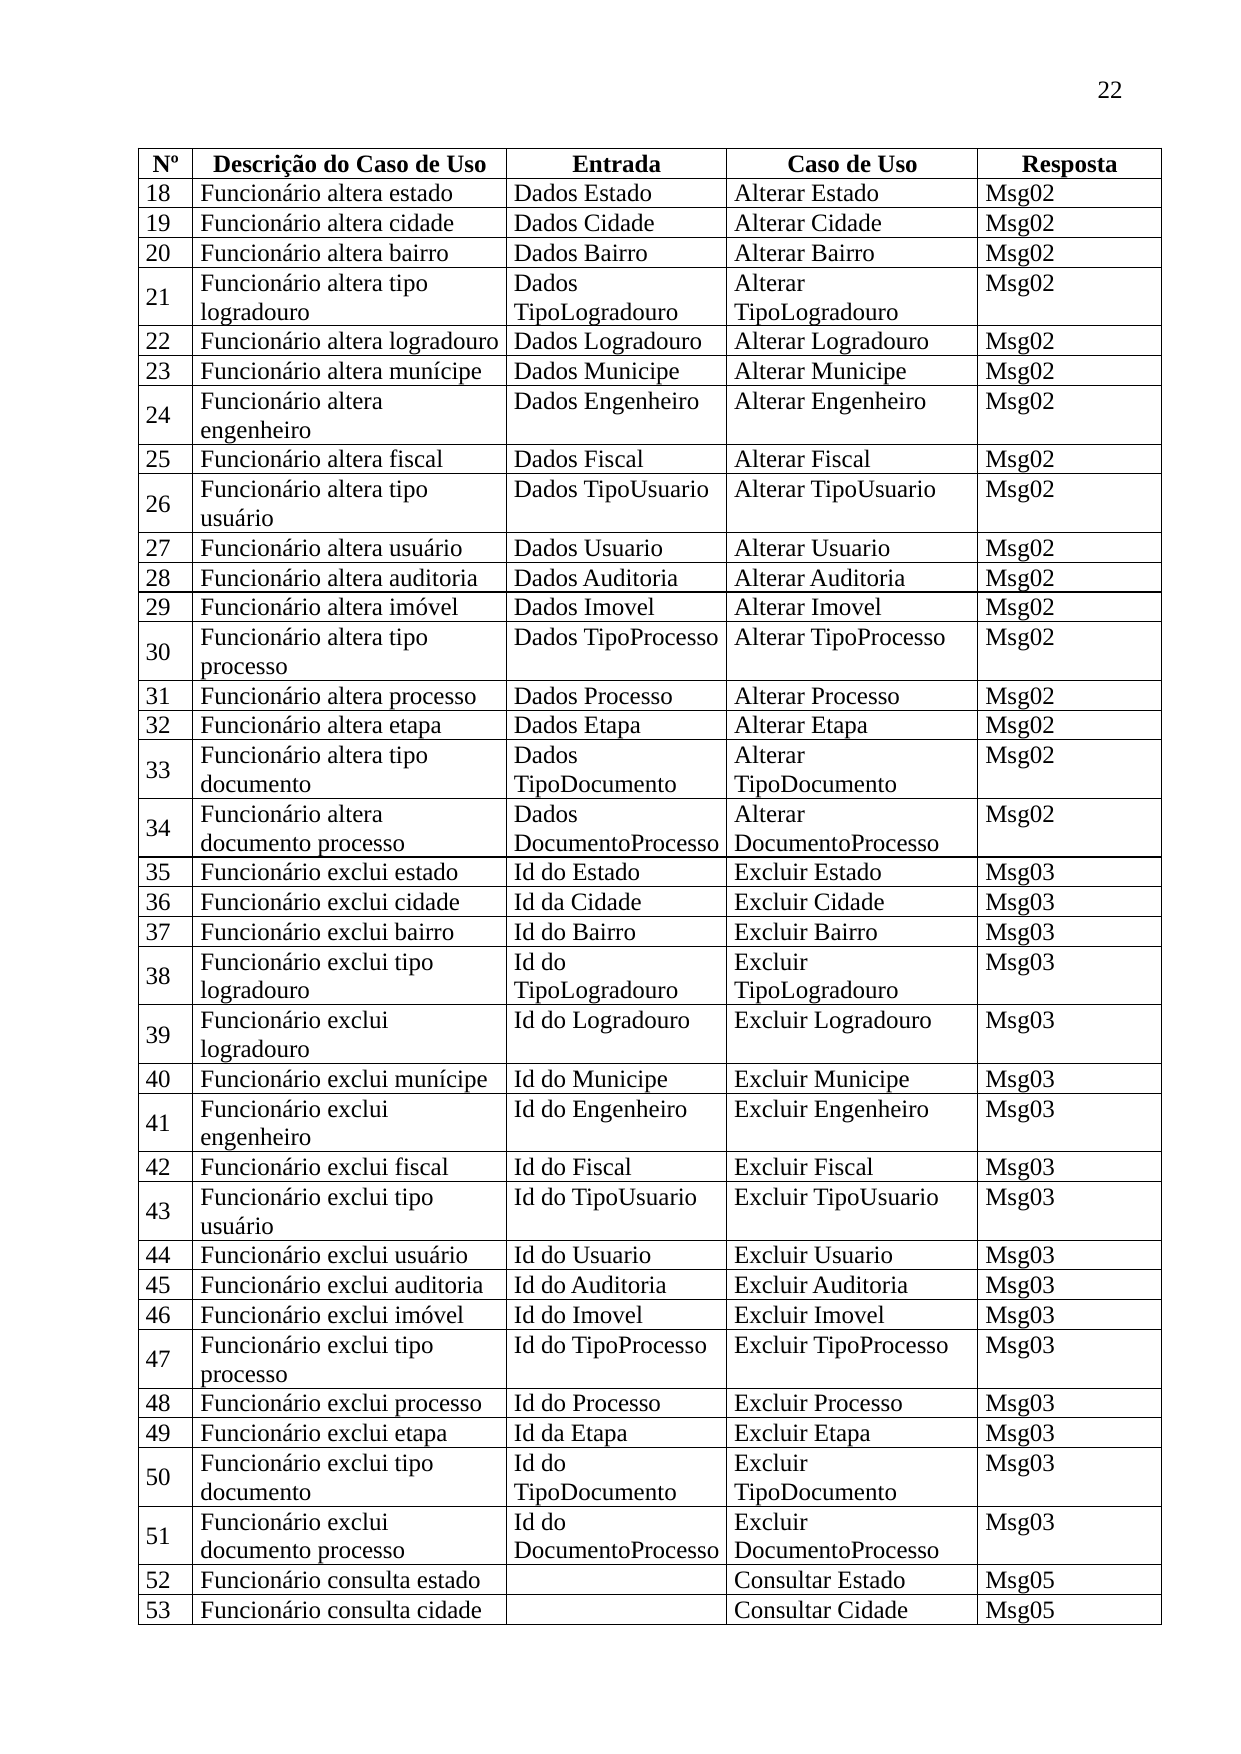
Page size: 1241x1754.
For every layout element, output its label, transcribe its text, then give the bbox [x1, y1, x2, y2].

table_cell 25 [139, 445, 192, 473]
table_cell Funcionário altera documento processo [193, 799, 506, 856]
table_cell Id do Usuario [507, 1241, 726, 1269]
table_cell Funcionário altera fiscal [193, 445, 506, 473]
table_cell Alterar TipoDocumento [727, 740, 977, 798]
table_cell Consultar Estado [727, 1565, 977, 1594]
table_cell Funcionário exclui tipo processo [193, 1330, 506, 1387]
table_cell Excluir Estado [727, 858, 977, 886]
table_cell 22 [139, 326, 192, 355]
table_cell Dados Municipe [507, 356, 726, 385]
table_cell Alterar Bairro [727, 238, 977, 267]
table_cell Funcionário exclui fiscal [193, 1152, 506, 1181]
table_cell Dados Usuario [507, 533, 726, 562]
table_cell Funcionário altera logradouro [193, 326, 506, 355]
table_cell 18 [139, 179, 192, 207]
table_cell Msg02 [978, 799, 1161, 856]
table_cell Funcionário consulta cidade [193, 1595, 506, 1624]
table_cell Alterar Auditoria [727, 563, 977, 591]
table_cell Msg02 [978, 386, 1161, 443]
table_cell Id do Fiscal [507, 1152, 726, 1181]
table_cell Excluir TipoUsuario [727, 1182, 977, 1239]
table_cell Funcionário altera imóvel [193, 593, 506, 621]
table_cell Funcionário exclui processo [193, 1389, 506, 1417]
table_cell 48 [139, 1389, 192, 1417]
table_cell Msg05 [978, 1595, 1161, 1624]
table_cell Alterar DocumentoProcesso [727, 799, 977, 856]
table_cell 37 [139, 917, 192, 946]
table_cell 43 [139, 1182, 192, 1239]
table_cell Id do DocumentoProcesso [507, 1507, 726, 1564]
table_cell Msg02 [978, 681, 1161, 709]
table_cell Excluir Imovel [727, 1300, 977, 1329]
table_cell Funcionário altera munícipe [193, 356, 506, 385]
table_cell Dados Bairro [507, 238, 726, 267]
table_cell Excluir Cidade [727, 887, 977, 916]
table_cell Funcionário altera etapa [193, 711, 506, 739]
table_cell Alterar Fiscal [727, 445, 977, 473]
table_cell Alterar TipoUsuario [727, 474, 977, 532]
table_cell Funcionário exclui estado [193, 858, 506, 886]
table_cell Msg02 [978, 268, 1161, 325]
table_cell Msg05 [978, 1565, 1161, 1594]
table_cell 51 [139, 1507, 192, 1564]
table_cell 42 [139, 1152, 192, 1181]
table_cell Dados Processo [507, 681, 726, 709]
table_cell Funcionário altera tipo processo [193, 622, 506, 680]
table_cell Id do TipoUsuario [507, 1182, 726, 1239]
table_cell Msg03 [978, 1330, 1161, 1387]
table_cell Msg02 [978, 356, 1161, 385]
table_cell 47 [139, 1330, 192, 1387]
table_cell 49 [139, 1418, 192, 1447]
table_cell 19 [139, 208, 192, 237]
table_cell Funcionário altera tipo logradouro [193, 268, 506, 325]
table_cell Alterar TipoProcesso [727, 622, 977, 680]
table_cell Funcionário altera tipo documento [193, 740, 506, 798]
table_cell Dados Imovel [507, 593, 726, 621]
table_cell Alterar Estado [727, 179, 977, 207]
table_cell Msg03 [978, 1182, 1161, 1239]
table_cell Funcionário exclui cidade [193, 887, 506, 916]
table_cell [507, 1565, 726, 1594]
table_cell Excluir TipoLogradouro [727, 947, 977, 1004]
table_cell Msg03 [978, 887, 1161, 916]
table_cell Msg02 [978, 533, 1161, 562]
table_cell Alterar TipoLogradouro [727, 268, 977, 325]
table_cell Msg03 [978, 1094, 1161, 1151]
table_cell Consultar Cidade [727, 1595, 977, 1624]
table_cell Msg03 [978, 1241, 1161, 1269]
table_cell Msg02 [978, 179, 1161, 207]
table_cell Id do TipoProcesso [507, 1330, 726, 1387]
table_cell Excluir Etapa [727, 1418, 977, 1447]
table_cell Dados Auditoria [507, 563, 726, 591]
table_cell Id do Imovel [507, 1300, 726, 1329]
table_cell 40 [139, 1064, 192, 1093]
table_cell Alterar Engenheiro [727, 386, 977, 443]
table_cell Excluir TipoDocumento [727, 1448, 977, 1506]
table_cell Funcionário exclui auditoria [193, 1270, 506, 1299]
table_cell Excluir Processo [727, 1389, 977, 1417]
table_cell 33 [139, 740, 192, 798]
table_cell Msg03 [978, 947, 1161, 1004]
table_cell 52 [139, 1565, 192, 1594]
table_cell Msg03 [978, 1064, 1161, 1093]
table_cell 39 [139, 1005, 192, 1063]
table_cell 44 [139, 1241, 192, 1269]
table_cell Msg02 [978, 593, 1161, 621]
table_cell Msg03 [978, 1389, 1161, 1417]
table_header Nº [139, 149, 192, 177]
table_cell Msg03 [978, 1448, 1161, 1506]
table_cell Msg02 [978, 208, 1161, 237]
table_cell Funcionário altera cidade [193, 208, 506, 237]
table_cell 23 [139, 356, 192, 385]
table_cell 36 [139, 887, 192, 916]
table_cell Funcionário exclui imóvel [193, 1300, 506, 1329]
table_cell Dados DocumentoProcesso [507, 799, 726, 856]
table_cell Id da Cidade [507, 887, 726, 916]
table_cell Dados Engenheiro [507, 386, 726, 443]
table_cell Excluir Logradouro [727, 1005, 977, 1063]
table_cell Dados TipoUsuario [507, 474, 726, 532]
table_cell Excluir Bairro [727, 917, 977, 946]
table_cell Msg03 [978, 858, 1161, 886]
table_cell Funcionário altera processo [193, 681, 506, 709]
table_cell Excluir Municipe [727, 1064, 977, 1093]
table_header Descrição do Caso de Uso [193, 149, 506, 177]
table_cell Msg02 [978, 238, 1161, 267]
table_cell Funcionário exclui usuário [193, 1241, 506, 1269]
table_cell Msg03 [978, 1300, 1161, 1329]
table_cell Msg03 [978, 1418, 1161, 1447]
table_cell Id do Estado [507, 858, 726, 886]
table_cell 21 [139, 268, 192, 325]
table_cell Dados TipoDocumento [507, 740, 726, 798]
table_cell Dados Etapa [507, 711, 726, 739]
table_cell Id da Etapa [507, 1418, 726, 1447]
table_cell Dados Fiscal [507, 445, 726, 473]
table_cell Msg02 [978, 445, 1161, 473]
table_cell Dados TipoProcesso [507, 622, 726, 680]
table_cell Funcionário exclui etapa [193, 1418, 506, 1447]
table_cell Msg03 [978, 1507, 1161, 1564]
table_cell 31 [139, 681, 192, 709]
table_cell Excluir DocumentoProcesso [727, 1507, 977, 1564]
table_cell Dados TipoLogradouro [507, 268, 726, 325]
table_cell Funcionário exclui tipo documento [193, 1448, 506, 1506]
table_cell Msg02 [978, 474, 1161, 532]
table_cell Id do TipoLogradouro [507, 947, 726, 1004]
table_cell Msg02 [978, 740, 1161, 798]
table_cell 20 [139, 238, 192, 267]
table_cell Funcionário exclui bairro [193, 917, 506, 946]
table_cell Funcionário altera estado [193, 179, 506, 207]
table_cell Funcionário exclui tipo logradouro [193, 947, 506, 1004]
table_cell Id do Engenheiro [507, 1094, 726, 1151]
table_cell Funcionário exclui engenheiro [193, 1094, 506, 1151]
table_header Resposta [978, 149, 1161, 177]
table_cell Id do Municipe [507, 1064, 726, 1093]
table_cell Id do TipoDocumento [507, 1448, 726, 1506]
table_cell Funcionário exclui documento processo [193, 1507, 506, 1564]
table_cell Funcionário exclui tipo usuário [193, 1182, 506, 1239]
table_cell Msg02 [978, 711, 1161, 739]
table_header Caso de Uso [727, 149, 977, 177]
table_cell 34 [139, 799, 192, 856]
table_cell Funcionário altera auditoria [193, 563, 506, 591]
table_cell 27 [139, 533, 192, 562]
table_cell Funcionário altera bairro [193, 238, 506, 267]
table_cell Alterar Municipe [727, 356, 977, 385]
table_cell Excluir Auditoria [727, 1270, 977, 1299]
table_cell 35 [139, 858, 192, 886]
table_cell Funcionário altera usuário [193, 533, 506, 562]
table_cell Alterar Processo [727, 681, 977, 709]
table_cell Funcionário consulta estado [193, 1565, 506, 1594]
table_cell Excluir Fiscal [727, 1152, 977, 1181]
table_cell Id do Auditoria [507, 1270, 726, 1299]
table_cell Alterar Etapa [727, 711, 977, 739]
table_cell Dados Estado [507, 179, 726, 207]
table_cell 38 [139, 947, 192, 1004]
table_cell Id do Bairro [507, 917, 726, 946]
table_cell Alterar Logradouro [727, 326, 977, 355]
table_cell 45 [139, 1270, 192, 1299]
table_cell Excluir Engenheiro [727, 1094, 977, 1151]
table_cell Excluir Usuario [727, 1241, 977, 1269]
table_cell Msg03 [978, 917, 1161, 946]
table_cell 30 [139, 622, 192, 680]
table_cell Msg02 [978, 326, 1161, 355]
table_cell Alterar Imovel [727, 593, 977, 621]
table_cell Excluir TipoProcesso [727, 1330, 977, 1387]
table_cell 24 [139, 386, 192, 443]
table_cell Id do Logradouro [507, 1005, 726, 1063]
table_cell Dados Cidade [507, 208, 726, 237]
table_cell Msg03 [978, 1270, 1161, 1299]
table_cell Alterar Usuario [727, 533, 977, 562]
table_cell 26 [139, 474, 192, 532]
table_cell Msg02 [978, 622, 1161, 680]
table_cell Funcionário exclui munícipe [193, 1064, 506, 1093]
table_cell Funcionário altera engenheiro [193, 386, 506, 443]
table_cell [507, 1595, 726, 1624]
table_cell 29 [139, 593, 192, 621]
table_cell 53 [139, 1595, 192, 1624]
table_cell 32 [139, 711, 192, 739]
table_cell Alterar Cidade [727, 208, 977, 237]
table_cell Funcionário exclui logradouro [193, 1005, 506, 1063]
table_cell Msg02 [978, 563, 1161, 591]
table_header Entrada [507, 149, 726, 177]
table_cell Funcionário altera tipo usuário [193, 474, 506, 532]
table_cell 46 [139, 1300, 192, 1329]
table_cell Dados Logradouro [507, 326, 726, 355]
table_cell Msg03 [978, 1005, 1161, 1063]
table_cell 50 [139, 1448, 192, 1506]
table_cell Msg03 [978, 1152, 1161, 1181]
table_cell 41 [139, 1094, 192, 1151]
table_cell 28 [139, 563, 192, 591]
table_cell Id do Processo [507, 1389, 726, 1417]
